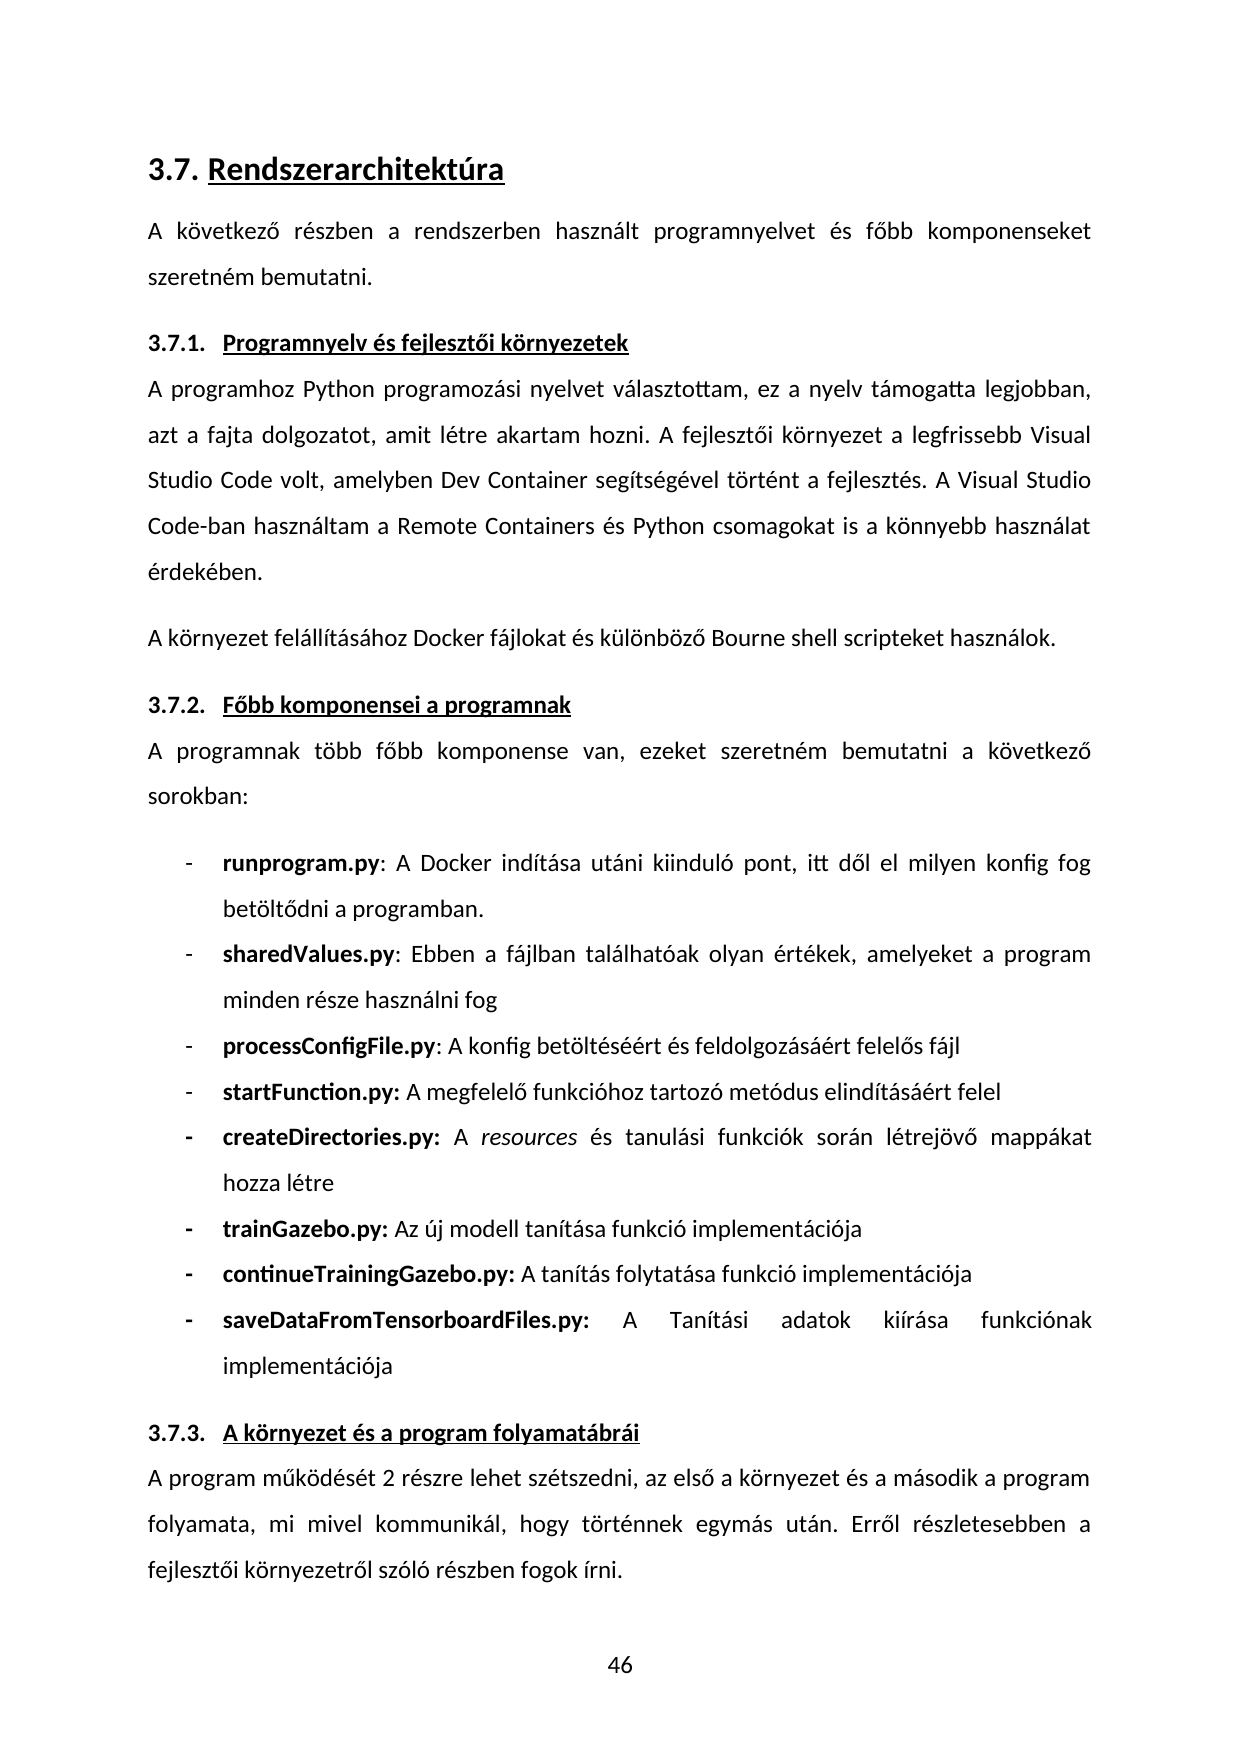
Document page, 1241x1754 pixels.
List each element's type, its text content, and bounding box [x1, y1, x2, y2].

text A programnak több főbb komponense van, ezeket szeretném bemutatni a következő sorokban: [148, 735, 1092, 811]
list sharedValues.py: Ebben a fájlban találhatóak olyan értékek, amelyeket a program minden része használni fog [185, 938, 1092, 1015]
subtitle Programnyelv és fejlesztői környezetek [148, 327, 1092, 358]
list processConfigFile.py: A konfig betöltéséért és feldolgozásáért felelős fájl [185, 1030, 1092, 1061]
text A következő részben a rendszerben használt programnyelvet és főbb komponenseket szeretném bemutatni. [148, 215, 1092, 291]
subtitle Főbb komponensei a programnak [148, 689, 1092, 719]
text A környezet felállításához Docker fájlokat és különböző Bourne shell scripteket használok. [148, 622, 1092, 653]
list runprogram.py: A Docker indítása utáni kiinduló pont, itt dől el milyen konfig fog betöltődni a programban. [185, 847, 1092, 923]
subtitle Rendszerarchitektúra [148, 148, 1092, 188]
text A program működését 2 részre lehet szétszedni, az első a környezet és a második a program folyamata, mi mivel kommunikál, hogy történnek egymás után. Erről részletesebben a fejlesztői környezetről szóló részben fogok írni. [148, 1462, 1092, 1584]
list continueTrainingGazebo.py: A tanítás folytatása funkció implementációja [185, 1259, 1092, 1289]
text A programhoz Python programozási nyelvet választottam, ez a nyelv támogatta legjobban, azt a fajta dolgozatot, amit létre akartam hozni. A fejlesztői környezet a legfrissebb Visual Studio Code volt, amelyben Dev Container segítségével történt a fejlesztés. A Visual Studio Code-ban használtam a Remote Containers és Python csomagokat is a könnyebb használat érdekében. [148, 373, 1092, 586]
list trainGazebo.py: Az új modell tanítása funkció implementációja [185, 1213, 1092, 1243]
list startFunction.py: A megfelelő funkcióhoz tartozó metódus elindításáért felel [185, 1076, 1092, 1106]
subtitle A környezet és a program folyamatábrái [148, 1417, 1092, 1447]
list createDirectories.py: A resources és tanulási funkciók során létrejövő mappákat hozza létre [185, 1121, 1092, 1198]
list saveDataFromTensorboardFiles.py: A Tanítási adatok kiírása funkciónak implementációja [185, 1304, 1092, 1381]
